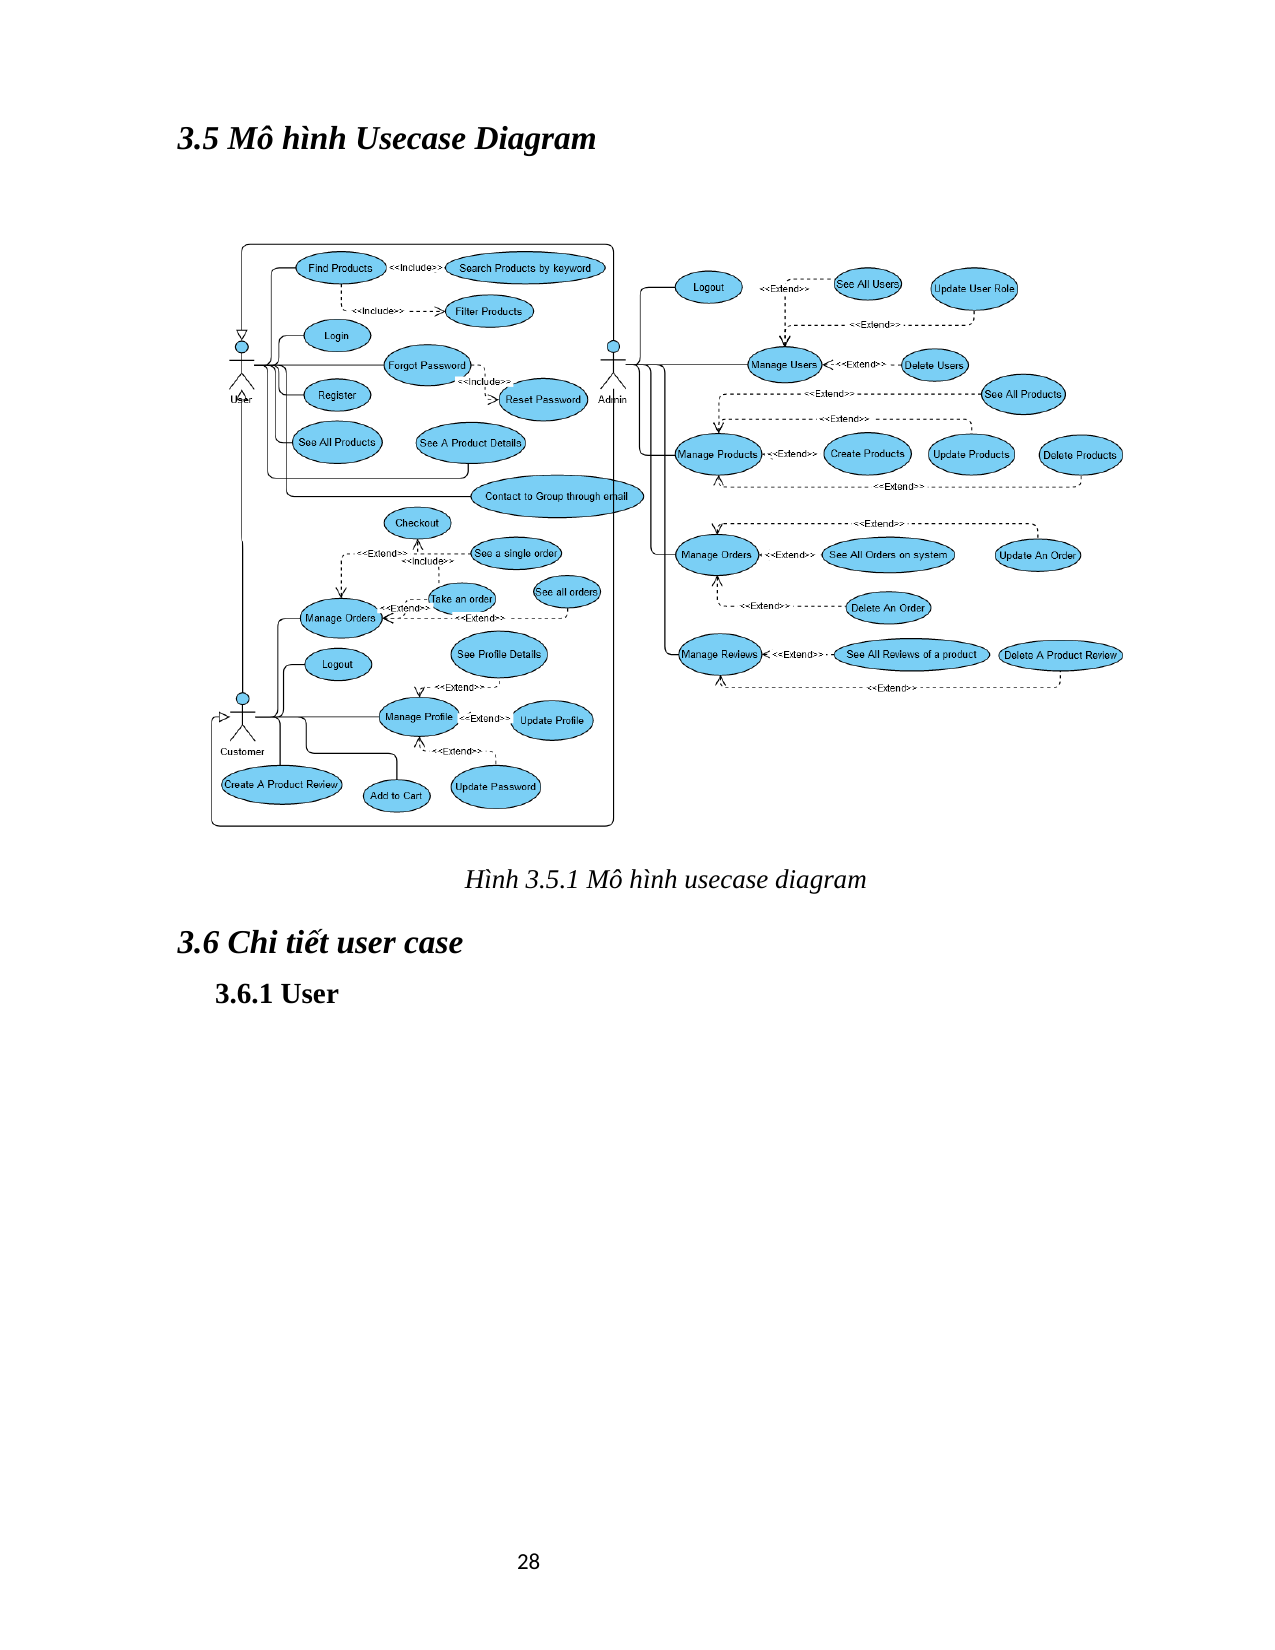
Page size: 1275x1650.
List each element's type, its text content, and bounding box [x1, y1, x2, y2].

picture [208, 231, 1126, 837]
subtitle 3.5 Mô hình Usecase Diagram [177, 118, 1157, 156]
subtitle 3.6 Chi tiết user case [177, 922, 1157, 961]
text Hình 3.5.1 Mô hình usecase diagram [177, 863, 1157, 894]
subtitle 3.6.1 User [177, 976, 1157, 1010]
